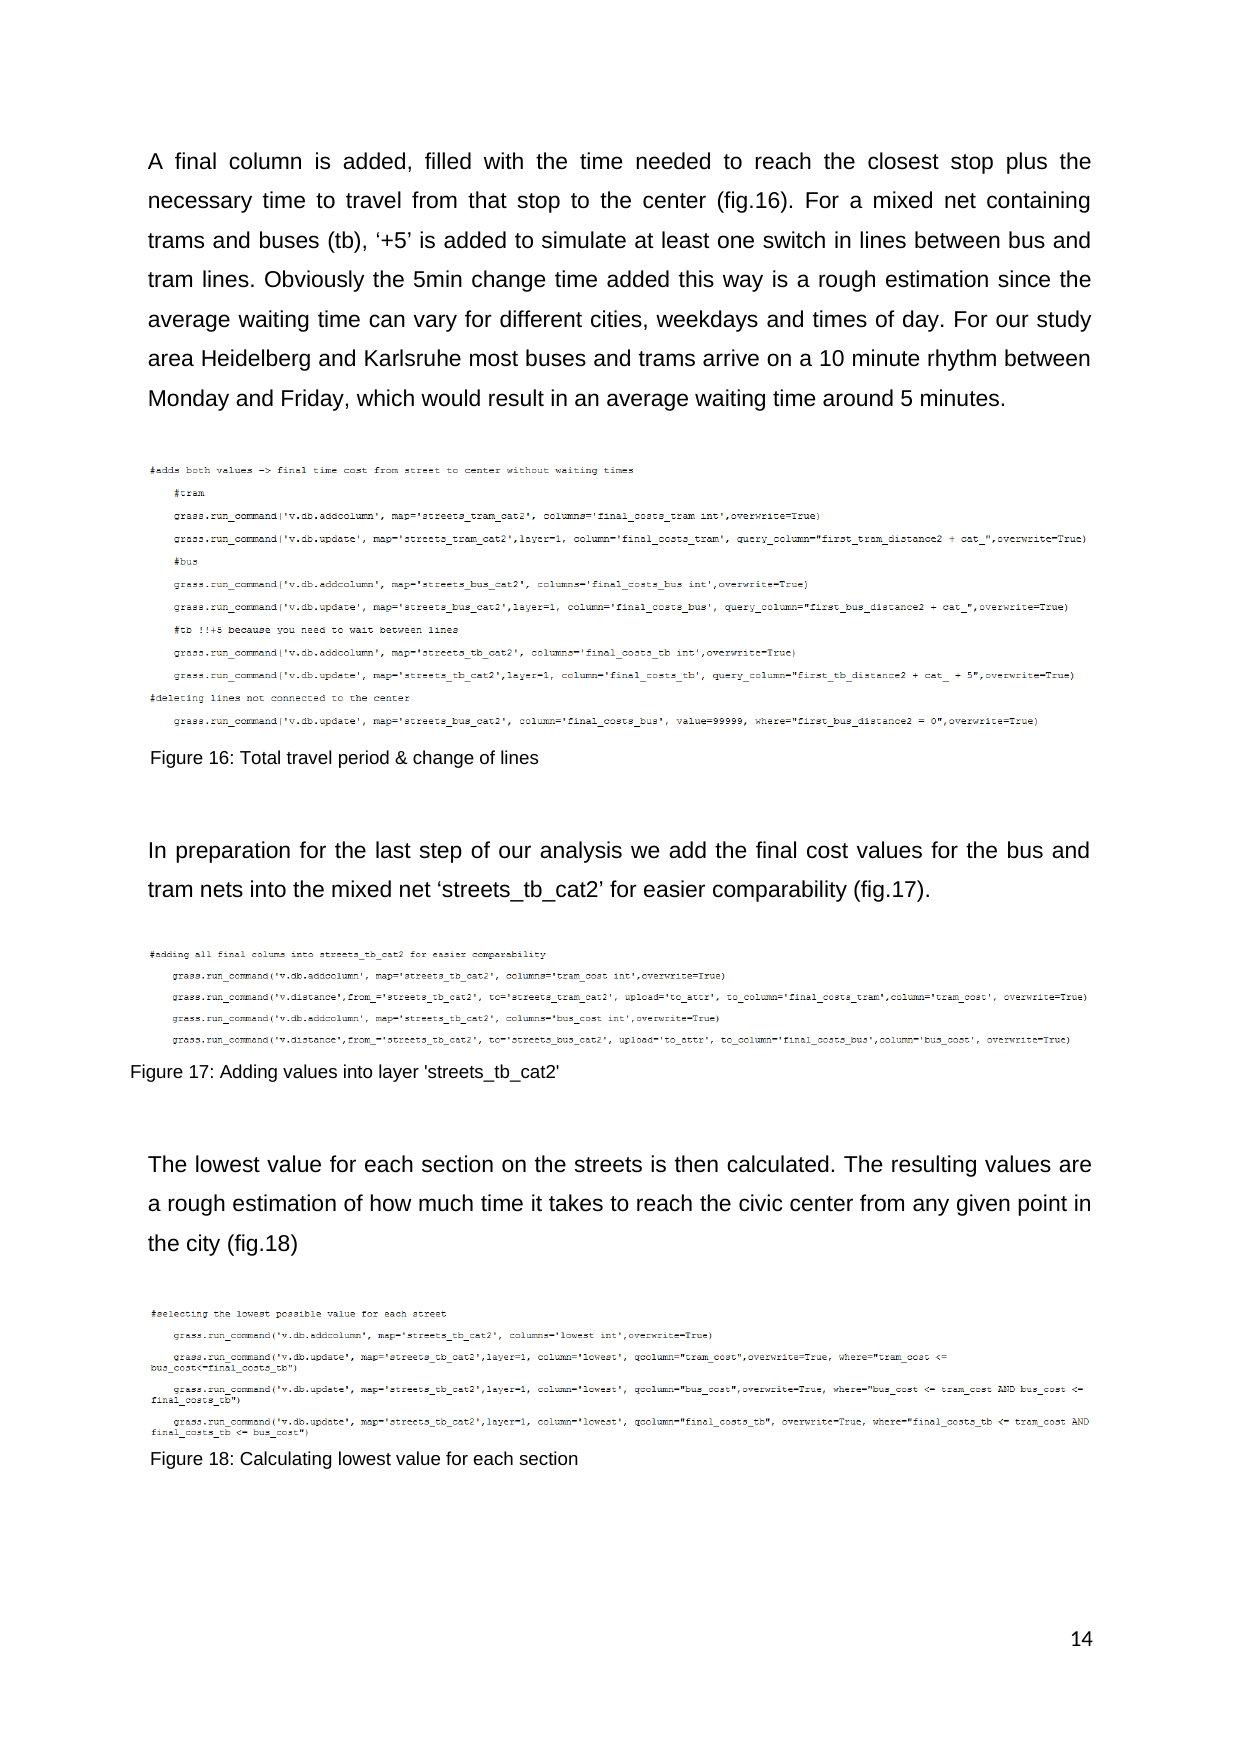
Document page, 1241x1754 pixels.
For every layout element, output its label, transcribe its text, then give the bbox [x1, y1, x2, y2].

text A final column is added, filled with the time needed to reach the closest stop plus the necessary time to travel from that stop to the center (fig.16). For a mixed net containing trams and buses (tb), ‘+5’ is added to simulate at least one switch in lines between bus and tram lines. Obviously the 5min change time added this way is a rough estimation since the average waiting time can vary for different cities, weekdays and times of day. For our study area Heidelberg and Karlsruhe most buses and trams arrive on a 10 minute rhythm between Monday and Friday, which would result in an average waiting time around 5 minutes. [148, 148, 1093, 411]
picture [147, 463, 1092, 738]
text In preparation for the last step of our analysis we add the final cost values for the bus and tram nets into the mixed net ‘streets_tb_cat2’ for easier comparability (fig.17). [148, 837, 1093, 902]
picture [147, 947, 1091, 1052]
picture [147, 1304, 1092, 1442]
text The lowest value for each section on the streets is then calculated. The resulting values are a rough estimation of how much time it takes to reach the civic center from any given point in the city (fig.18) [148, 1151, 1093, 1256]
